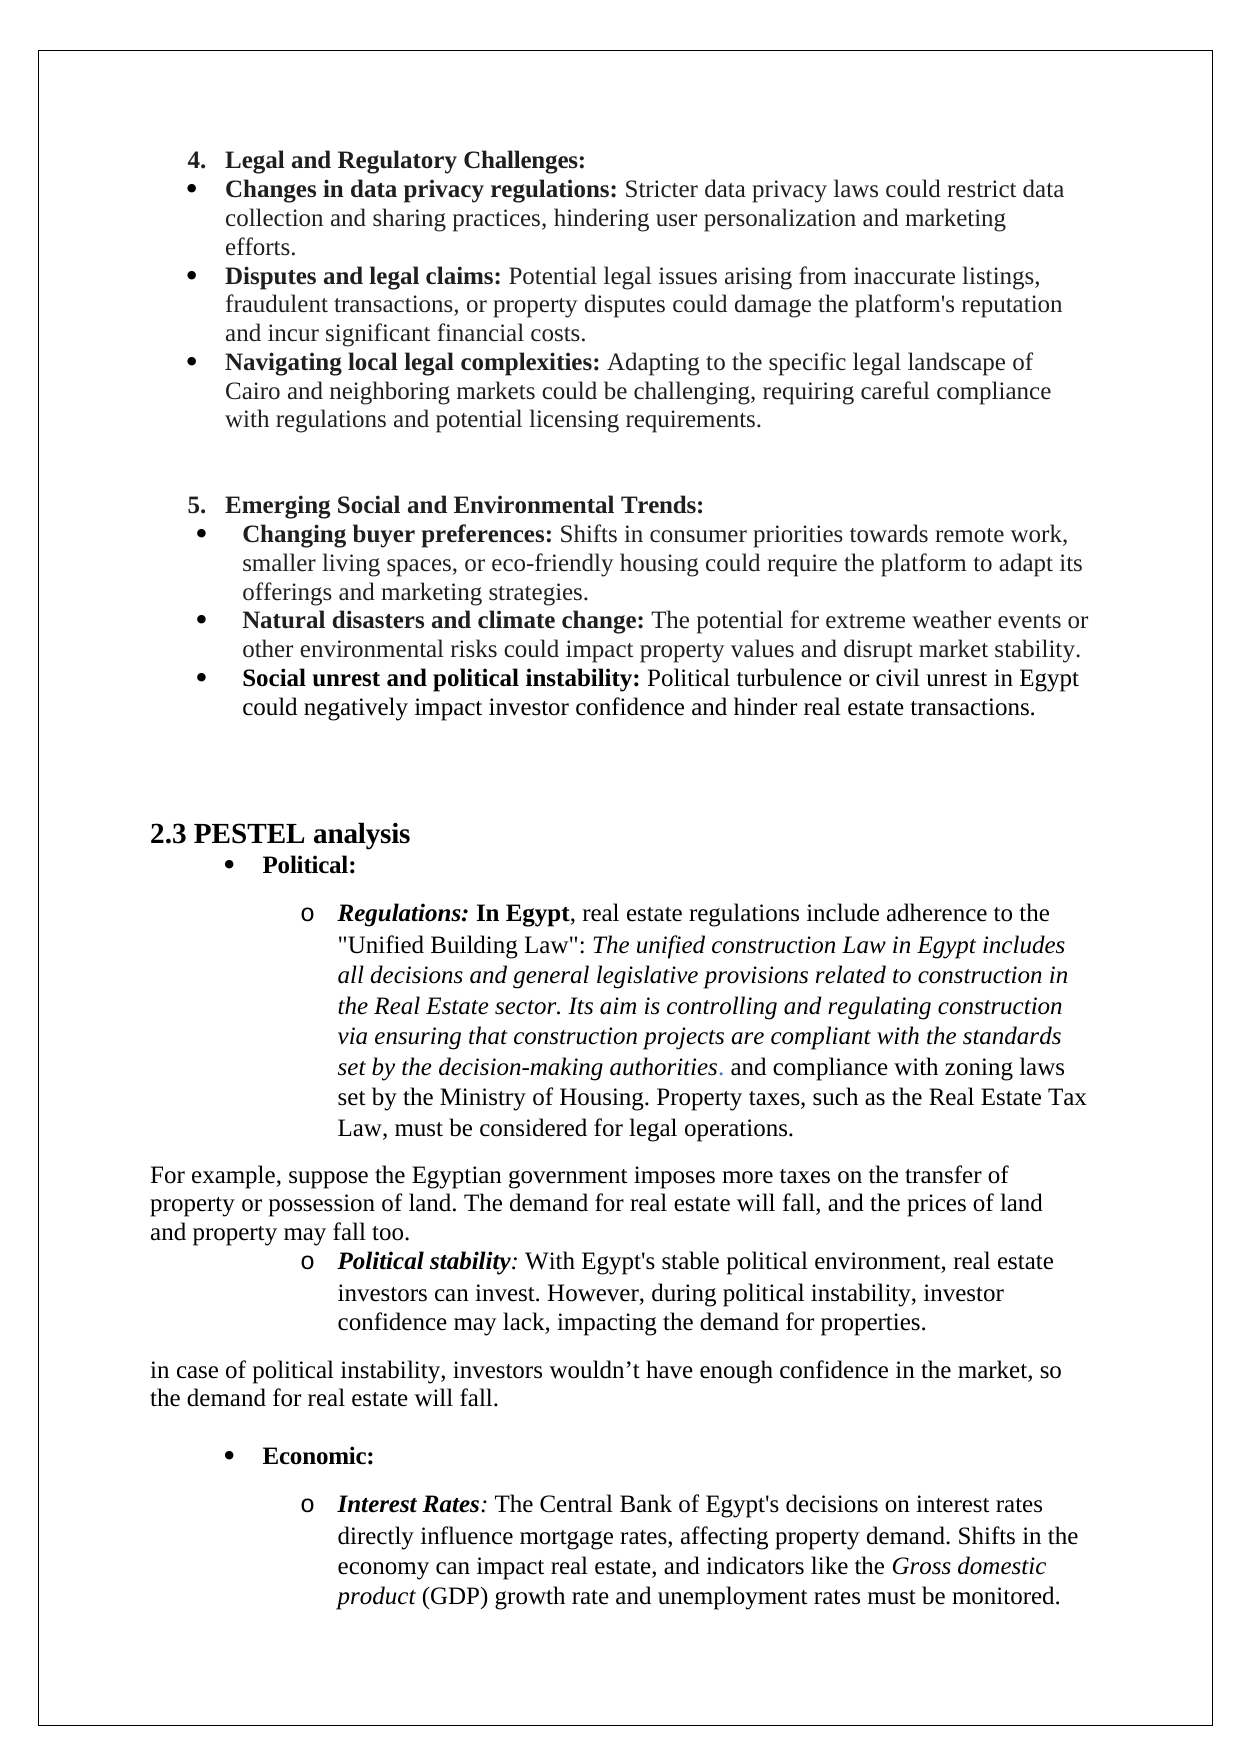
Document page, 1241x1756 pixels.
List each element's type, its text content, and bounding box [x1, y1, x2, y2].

subtitle Political: [225, 850, 1212, 879]
list Political stability: With Egypt's stable political environment, real estate investors can invest. However, during political instability, investor confidence may lack, impacting the demand for properties. [300, 1246, 1054, 1336]
list Changes in data privacy regulations: Stricter data privacy laws could restrict data collection and sharing practices, hindering user personalization and marketing efforts. [187, 174, 1084, 261]
text in case of political instability, investors wouldn’t have enough confidence in the market, so the demand for real estate will fall. [150, 1355, 1085, 1412]
subtitle Legal and Regulatory Challenges: [187, 146, 1212, 174]
text For example, suppose the Egyptian government imposes more taxes on the transfer of property or possession of land. The demand for real estate will fall, and the prices of land and property may fall too. [150, 1160, 1085, 1246]
list Navigating local legal complexities: Adapting to the specific legal landscape of Cairo and neighboring markets could be challenging, requiring careful compliance with regulations and potential licensing requirements. [187, 347, 1052, 433]
list Changing buyer preferences: Shifts in consumer priorities towards remote work, smaller living spaces, or eco-friendly housing could require the platform to adapt its offerings and marketing strategies. [197, 519, 1083, 605]
list Disputes and legal claims: Potential legal issues arising from inaccurate listings, fraudulent transactions, or property disputes could damage the platform's reputation and incur significant financial costs. [187, 261, 1063, 347]
list Social unrest and political instability: Political turbulence or civil unrest in Egypt could negatively impact investor confidence and hinder real estate transactions. [197, 663, 1080, 720]
subtitle PESTEL analysis [150, 817, 1212, 850]
list Interest Rates: The Central Bank of Egypt's decisions on interest rates directly influence mortgage rates, affecting property demand. Shifts in the economy can impact real estate, and indicators like the Gross domestic product (GDP) growth rate and unemployment rates must be monitored. [300, 1489, 1079, 1610]
subtitle Economic: [225, 1441, 1212, 1470]
list Natural disasters and climate change: The potential for extreme weather events or other environmental risks could impact property values and disrupt market stability. [197, 605, 1089, 663]
subtitle Emerging Social and Environmental Trends: [187, 490, 1212, 519]
list Regulations: In Egypt, real estate regulations include adherence to the "Unified Building Law": The unified construction Law in Egypt includes all decisions and general legislative provisions related to construction in the Real Estate sector. Its aim is controlling and regulating construction via ensuring that construction projects are compliant with the standards set by the decision-making authorities. and compliance with zoning laws set by the Ministry of Housing. Property taxes, such as the Real Estate Tax Law, must be considered for legal operations. [300, 898, 1087, 1141]
